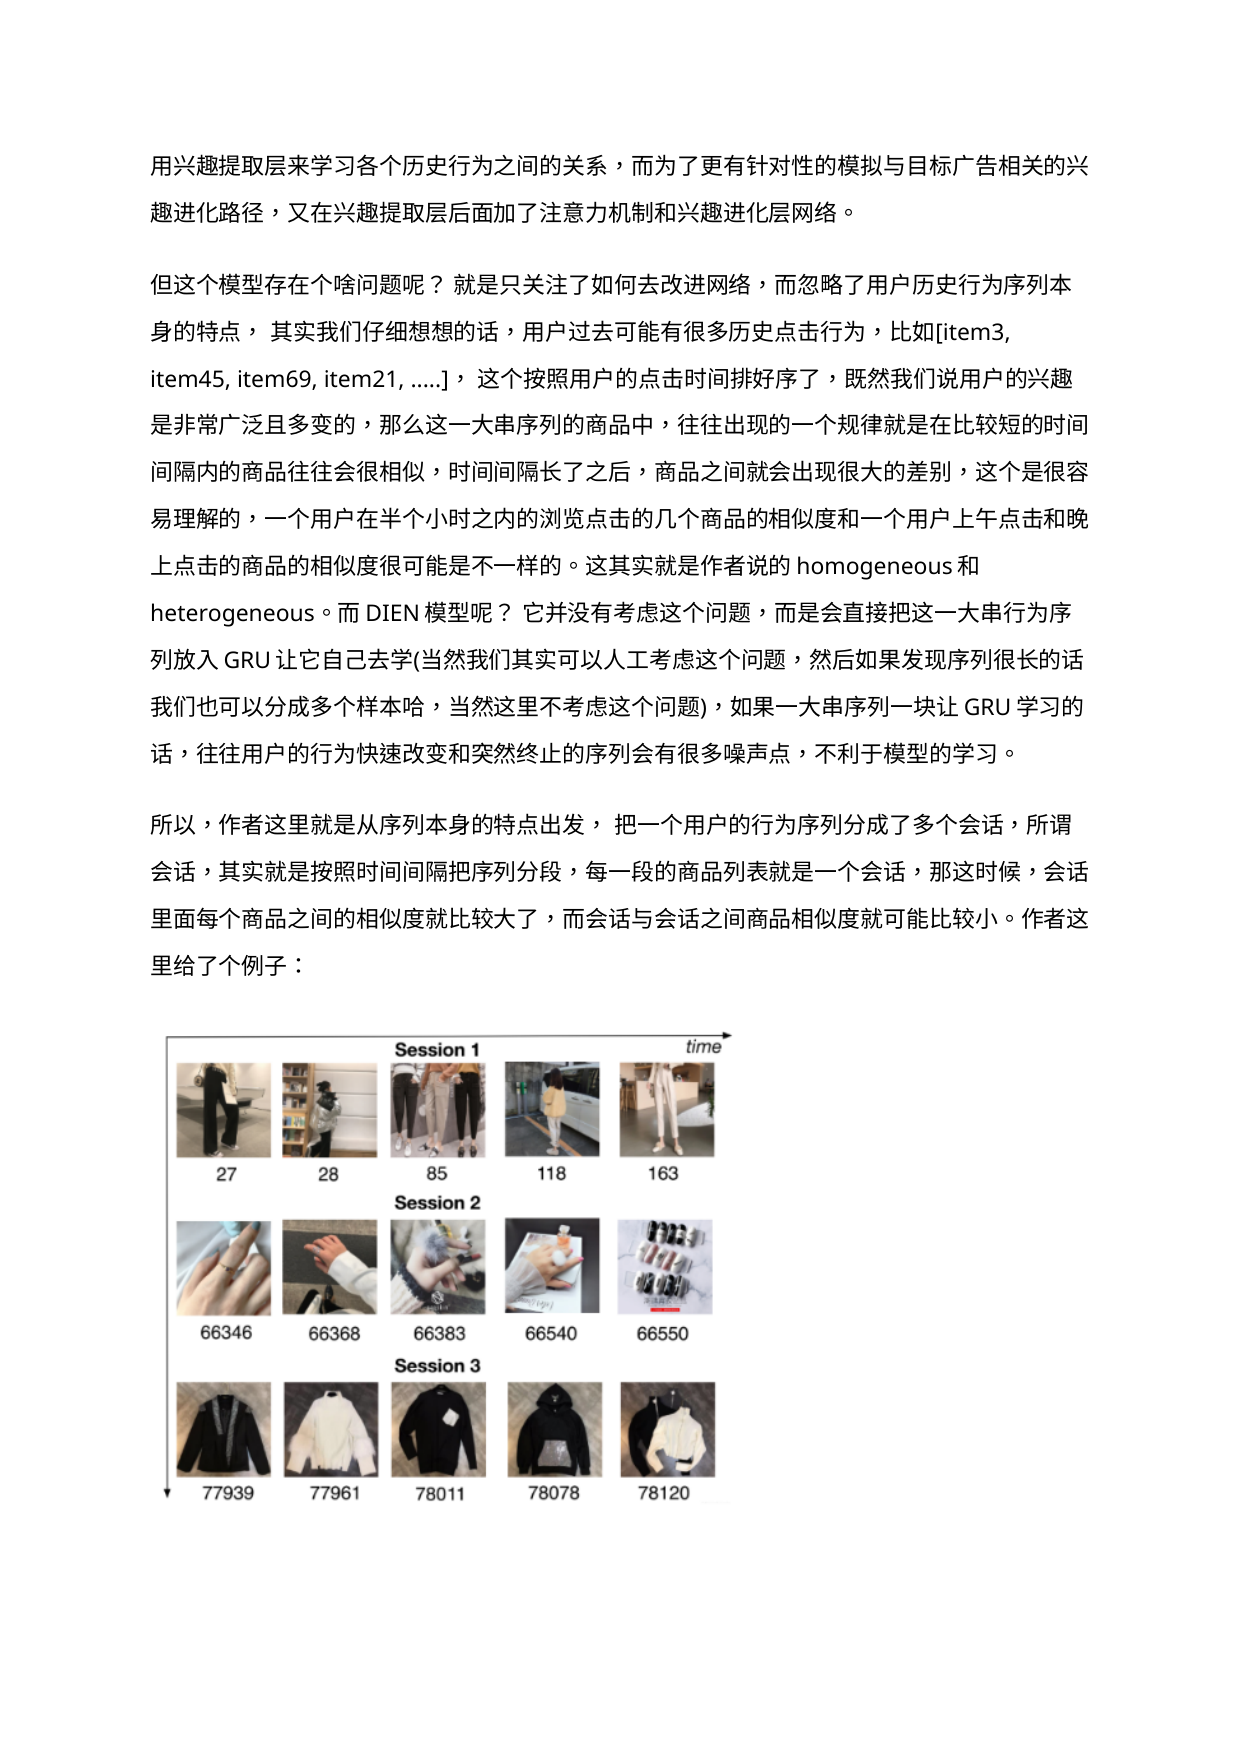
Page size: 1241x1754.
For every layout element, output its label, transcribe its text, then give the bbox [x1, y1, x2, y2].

text 所以，作者这里就是从序列本身的特点出发， 把一个用户的行为序列分成了多个会话，所谓会话，其实就是按照时间间隔把序列分段，每一段的商品列表就是一个会话，那这时候，会话里面每个商品之间的相似度就比较大了，而会话与会话之间商品相似度就可能比较小。作者这里给了个例子： [150, 809, 1090, 981]
picture [150, 1021, 742, 1516]
text 但这个模型存在个啥问题呢？ 就是只关注了如何去改进网络，而忽略了用户历史行为序列本身的特点， 其实我们仔细想想的话，用户过去可能有很多历史点击行为，比如[item3, item45, item69, item21, .....]， 这个按照用户的点击时间排好序了，既然我们说用户的兴趣是非常广泛且多变的，那么这一大串序列的商品中，往往出现的一个规律就是在比较短的时间间隔内的商品往往会很相似，时间间隔长了之后，商品之间就会出现很大的差别，这个是很容易理解的，一个用户在半个小时之内的浏览点击的几个商品的相似度和一个用户上午点击和晚上点击的商品的相似度很可能是不一样的。这其实就是作者说的homogeneous和heterogeneous。而DIEN模型呢？ 它并没有考虑这个问题，而是会直接把这一大串行为序列放入GRU让它自己去学(当然我们其实可以人工考虑这个问题，然后如果发现序列很长的话我们也可以分成多个样本哈，当然这里不考虑这个问题)，如果一大串序列一块让GRU学习的话，往往用户的行为快速改变和突然终止的序列会有很多噪声点，不利于模型的学习。 [150, 269, 1090, 769]
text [150, 150, 1090, 228]
